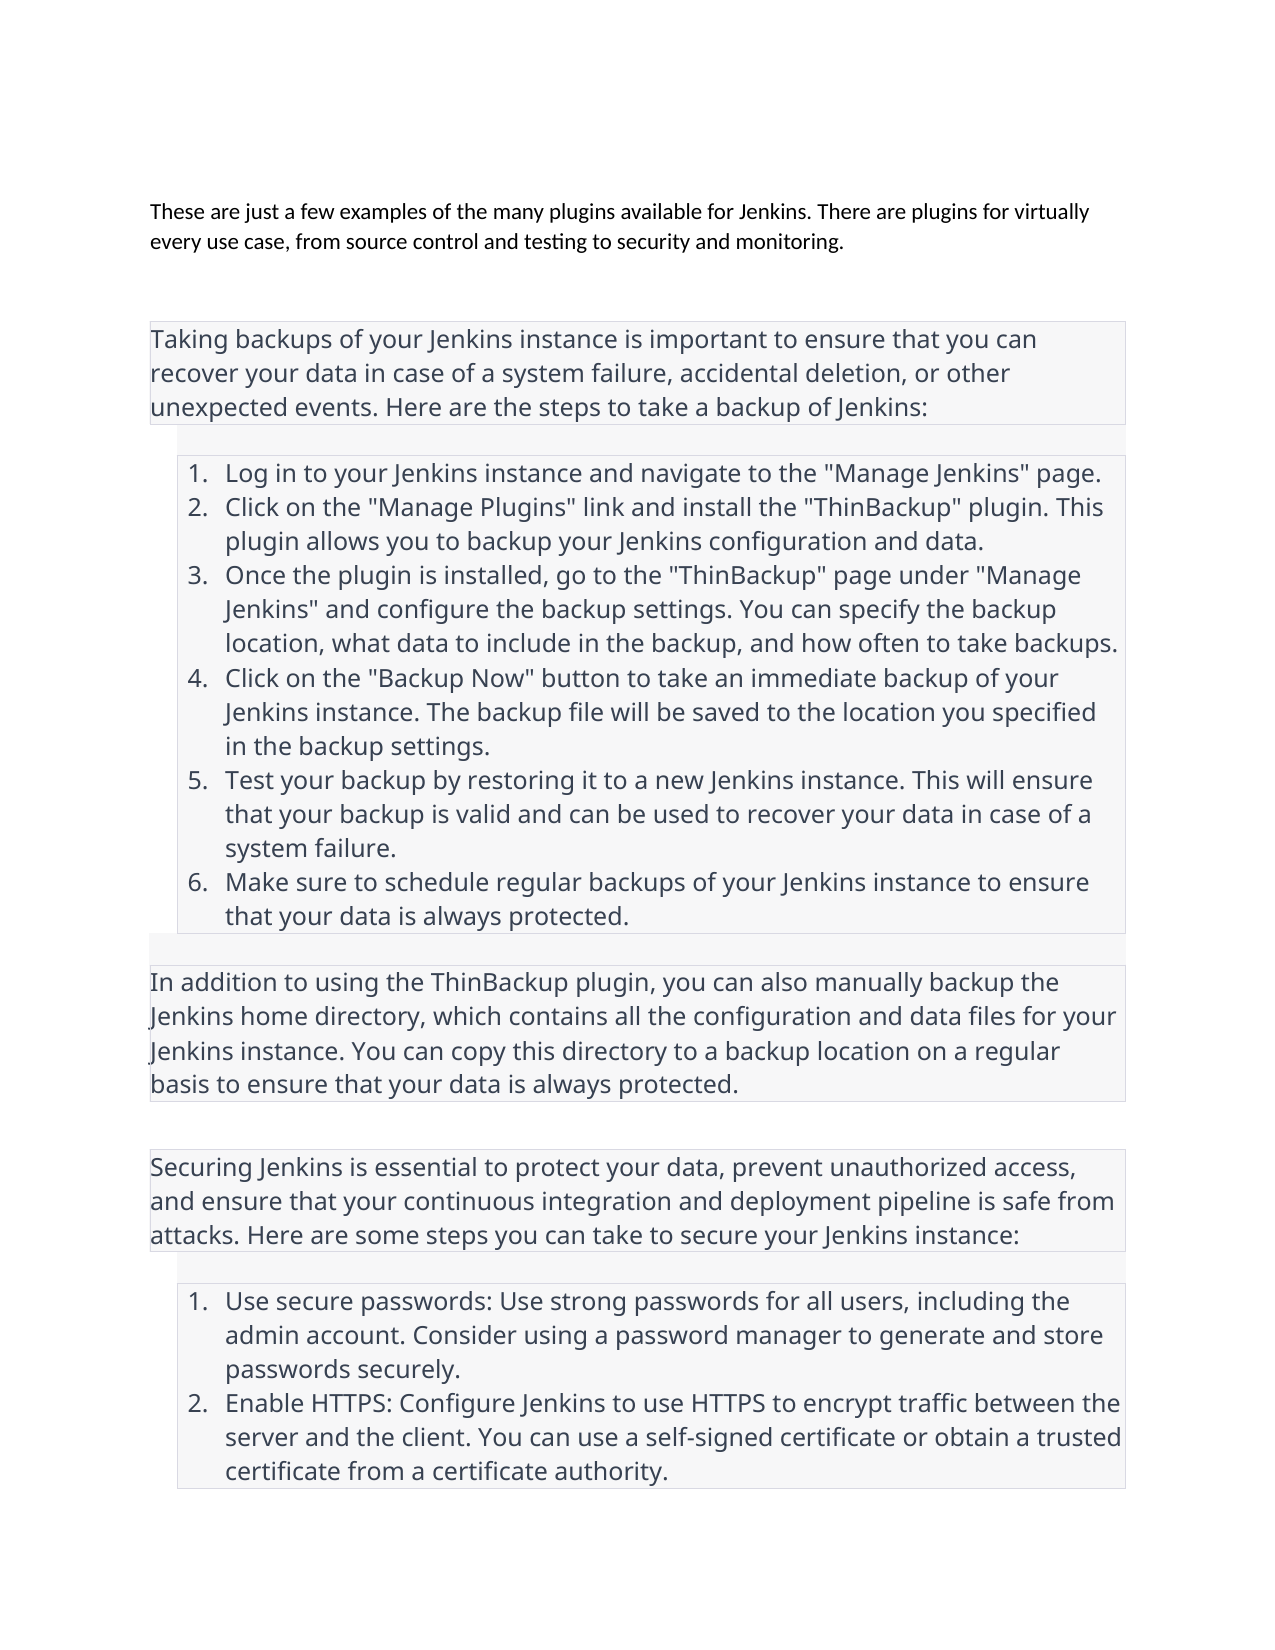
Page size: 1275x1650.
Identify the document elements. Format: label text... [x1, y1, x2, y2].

list Enable HTTPS: Configure Jenkins to use HTTPS to encrypt traffic between the server and the client. You can use a self-signed certificate or obtain a trusted certificate from a certificate authority. [178, 1385, 1125, 1488]
text These are just a few examples of the many plugins available for Jenkins. There are plugins for virtually every use case, from source control and testing to security and monitoring. [150, 197, 1125, 255]
text Securing Jenkins is essential to protect your data, prevent unauthorized access, and ensure that your continuous integration and deployment pipeline is safe from attacks. Here are some steps you can take to secure your Jenkins instance: [151, 1150, 1125, 1251]
list Once the plugin is installed, go to the "ThinBackup" page under "Manage Jenkins" and configure the backup settings. You can specify the backup location, what data to include in the backup, and how often to take backups. [178, 557, 1125, 660]
list Click on the "Backup Now" button to take an immediate backup of your Jenkins instance. The backup file will be saved to the location you specified in the backup settings. [178, 660, 1125, 762]
list Use secure passwords: Use strong passwords for all users, including the admin account. Consider using a password manager to generate and store passwords securely. [178, 1284, 1125, 1385]
text Taking backups of your Jenkins instance is important to ensure that you can recover your data in case of a system failure, accidental deletion, or other unexpected events. Here are the steps to take a backup of Jenkins: [151, 322, 1125, 424]
text In addition to using the ThinBackup plugin, you can also manually backup the Jenkins home directory, which contains all the configuration and data files for your Jenkins instance. You can copy this directory to a backup location on a regular basis to ensure that your data is always protected. [151, 966, 1125, 1101]
list Make sure to schedule regular backups of your Jenkins instance to ensure that your data is always protected. [178, 864, 1125, 933]
list Click on the "Manage Plugins" link and install the "ThinBackup" plugin. This plugin allows you to backup your Jenkins configuration and data. [178, 489, 1125, 557]
list Log in to your Jenkins instance and navigate to the "Manage Jenkins" page. [178, 456, 1125, 489]
list Test your backup by restoring it to a new Jenkins instance. This will ensure that your backup is valid and can be used to recover your data in case of a system failure. [178, 762, 1125, 864]
